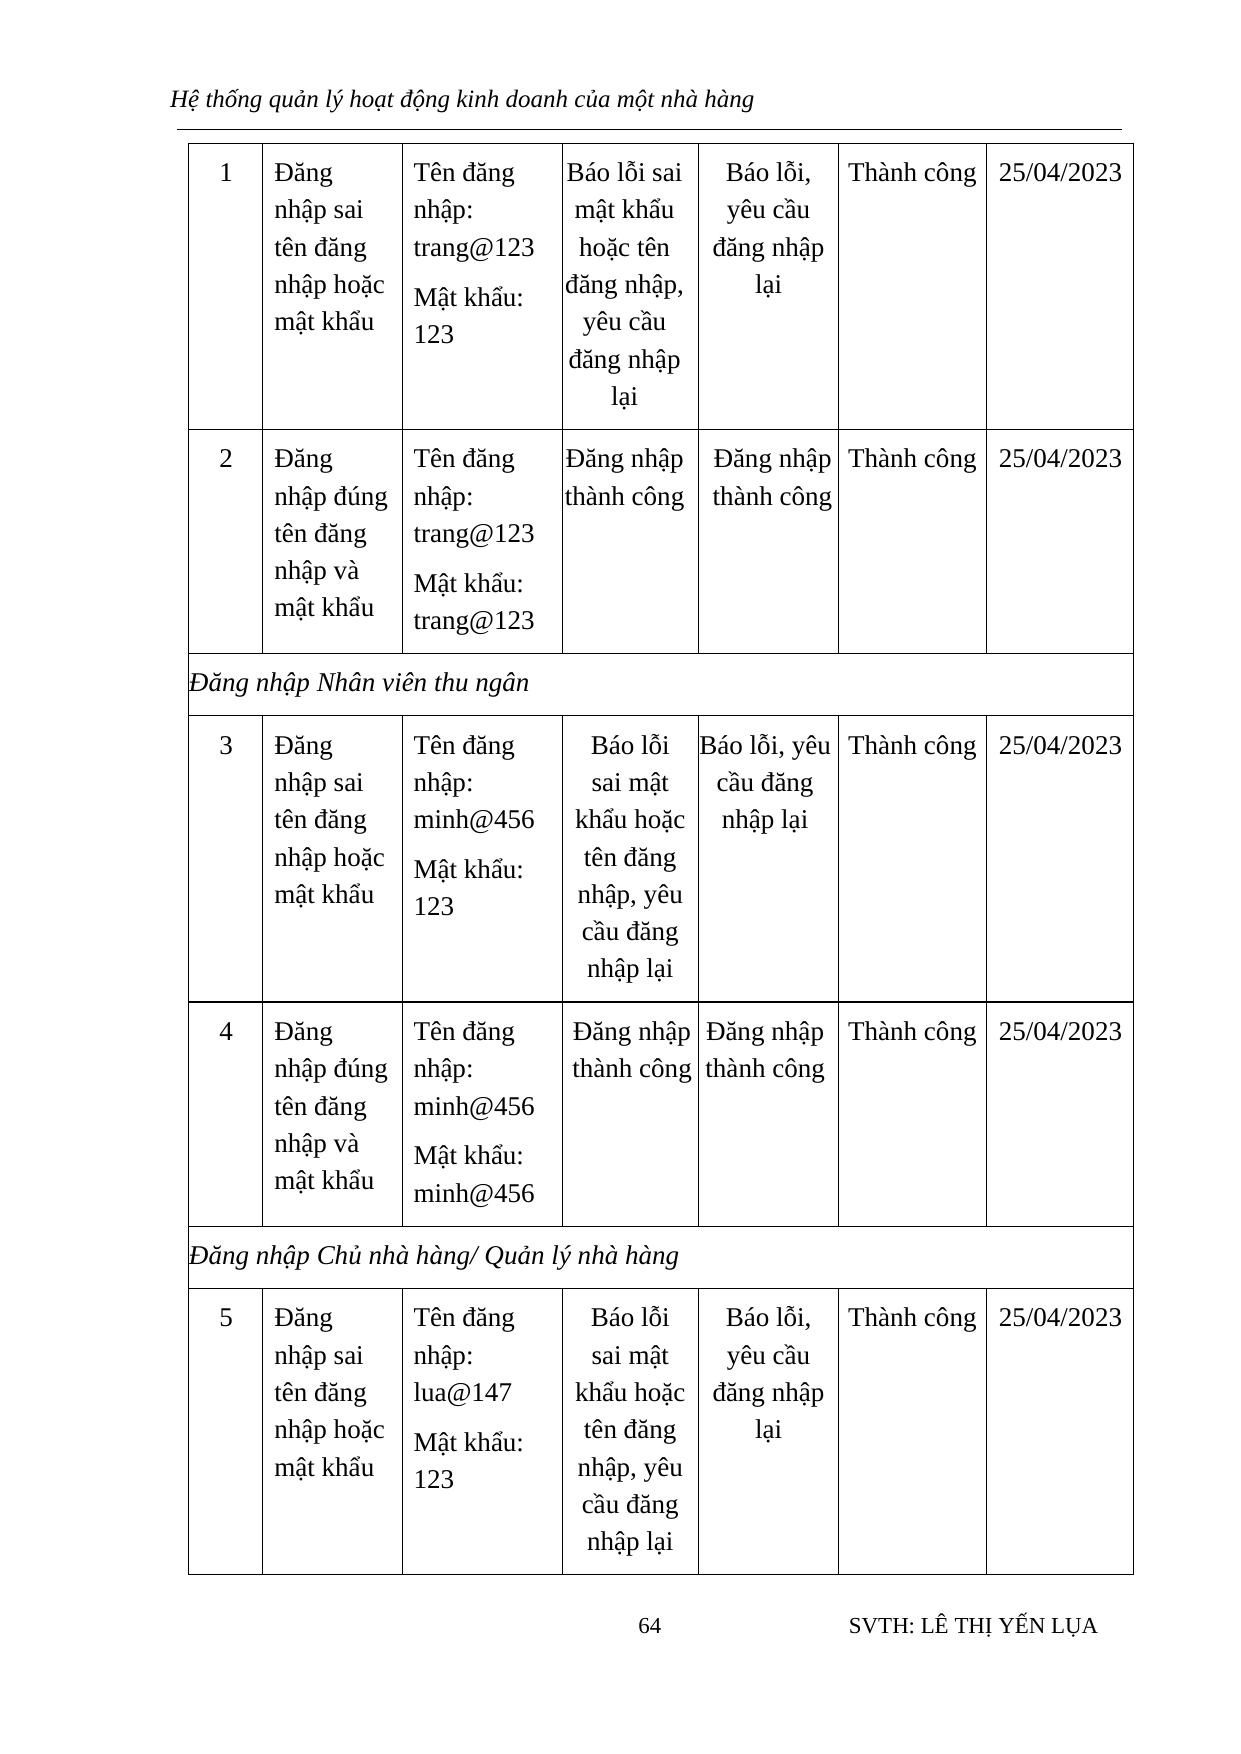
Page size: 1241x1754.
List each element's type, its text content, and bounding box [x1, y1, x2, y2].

table_cell Thành công [839, 1289, 986, 1574]
table_cell Đăng nhập đúng tên đăng nhập và mật khẩu [263, 1003, 402, 1226]
table_cell Tên đăng nhập: minh@456 Mật khẩu: 123 [403, 716, 562, 1001]
table_cell Đăng nhập Chủ nhà hàng/ Quản lý nhà hàng [189, 1227, 1133, 1288]
table_cell Đăng nhập thành công [699, 430, 838, 653]
table_cell Thành công [839, 144, 986, 429]
table_cell 3 [189, 716, 262, 1001]
table_cell 1 [189, 144, 262, 429]
table_cell Đăng nhập thành công [563, 430, 698, 653]
table_cell 25/04/2023 [987, 1003, 1133, 1226]
table_cell Tên đăng nhập: trang@123 Mật khẩu: trang@123 [403, 430, 562, 653]
table_cell Thành công [839, 716, 986, 1001]
table_cell Tên đăng nhập: minh@456 Mật khẩu: minh@456 [403, 1003, 562, 1226]
table_cell Thành công [839, 1003, 986, 1226]
table_cell 4 [189, 1003, 262, 1226]
table_cell Báo lỗi, yêu cầu đăng nhập lại [699, 716, 838, 1001]
table_cell 5 [189, 1289, 262, 1574]
table_cell Tên đăng nhập: lua@147 Mật khẩu: 123 [403, 1289, 562, 1574]
table_cell Đăng nhập sai tên đăng nhập hoặc mật khẩu [263, 1289, 402, 1574]
table_cell Đăng nhập sai tên đăng nhập hoặc mật khẩu [263, 716, 402, 1001]
table_cell Thành công [839, 430, 986, 653]
table_cell 25/04/2023 [987, 430, 1133, 653]
table_cell Báo lỗi sai mật khẩu hoặc tên đăng nhập, yêu cầu đăng nhập lại [563, 1289, 698, 1574]
table_cell Báo lỗi, yêu cầu đăng nhập lại [699, 1289, 838, 1574]
table_cell Đăng nhập Nhân viên thu ngân [189, 654, 1133, 715]
table_cell Tên đăng nhập: trang@123 Mật khẩu: 123 [403, 144, 562, 429]
table_cell 2 [189, 430, 262, 653]
table_cell Đăng nhập sai tên đăng nhập hoặc mật khẩu [263, 144, 402, 429]
table_cell Đăng nhập đúng tên đăng nhập và mật khẩu [263, 430, 402, 653]
table_cell 25/04/2023 [987, 716, 1133, 1001]
table_cell Đăng nhập thành công [563, 1003, 698, 1226]
table_cell 25/04/2023 [987, 1289, 1133, 1574]
table_cell Báo lỗi sai mật khẩu hoặc tên đăng nhập, yêu cầu đăng nhập lại [563, 144, 698, 429]
table_cell Báo lỗi sai mật khẩu hoặc tên đăng nhập, yêu cầu đăng nhập lại [563, 716, 698, 1001]
table_cell 25/04/2023 [987, 144, 1133, 429]
table_cell Báo lỗi, yêu cầu đăng nhập lại [699, 144, 838, 429]
table_cell Đăng nhập thành công [699, 1003, 838, 1226]
